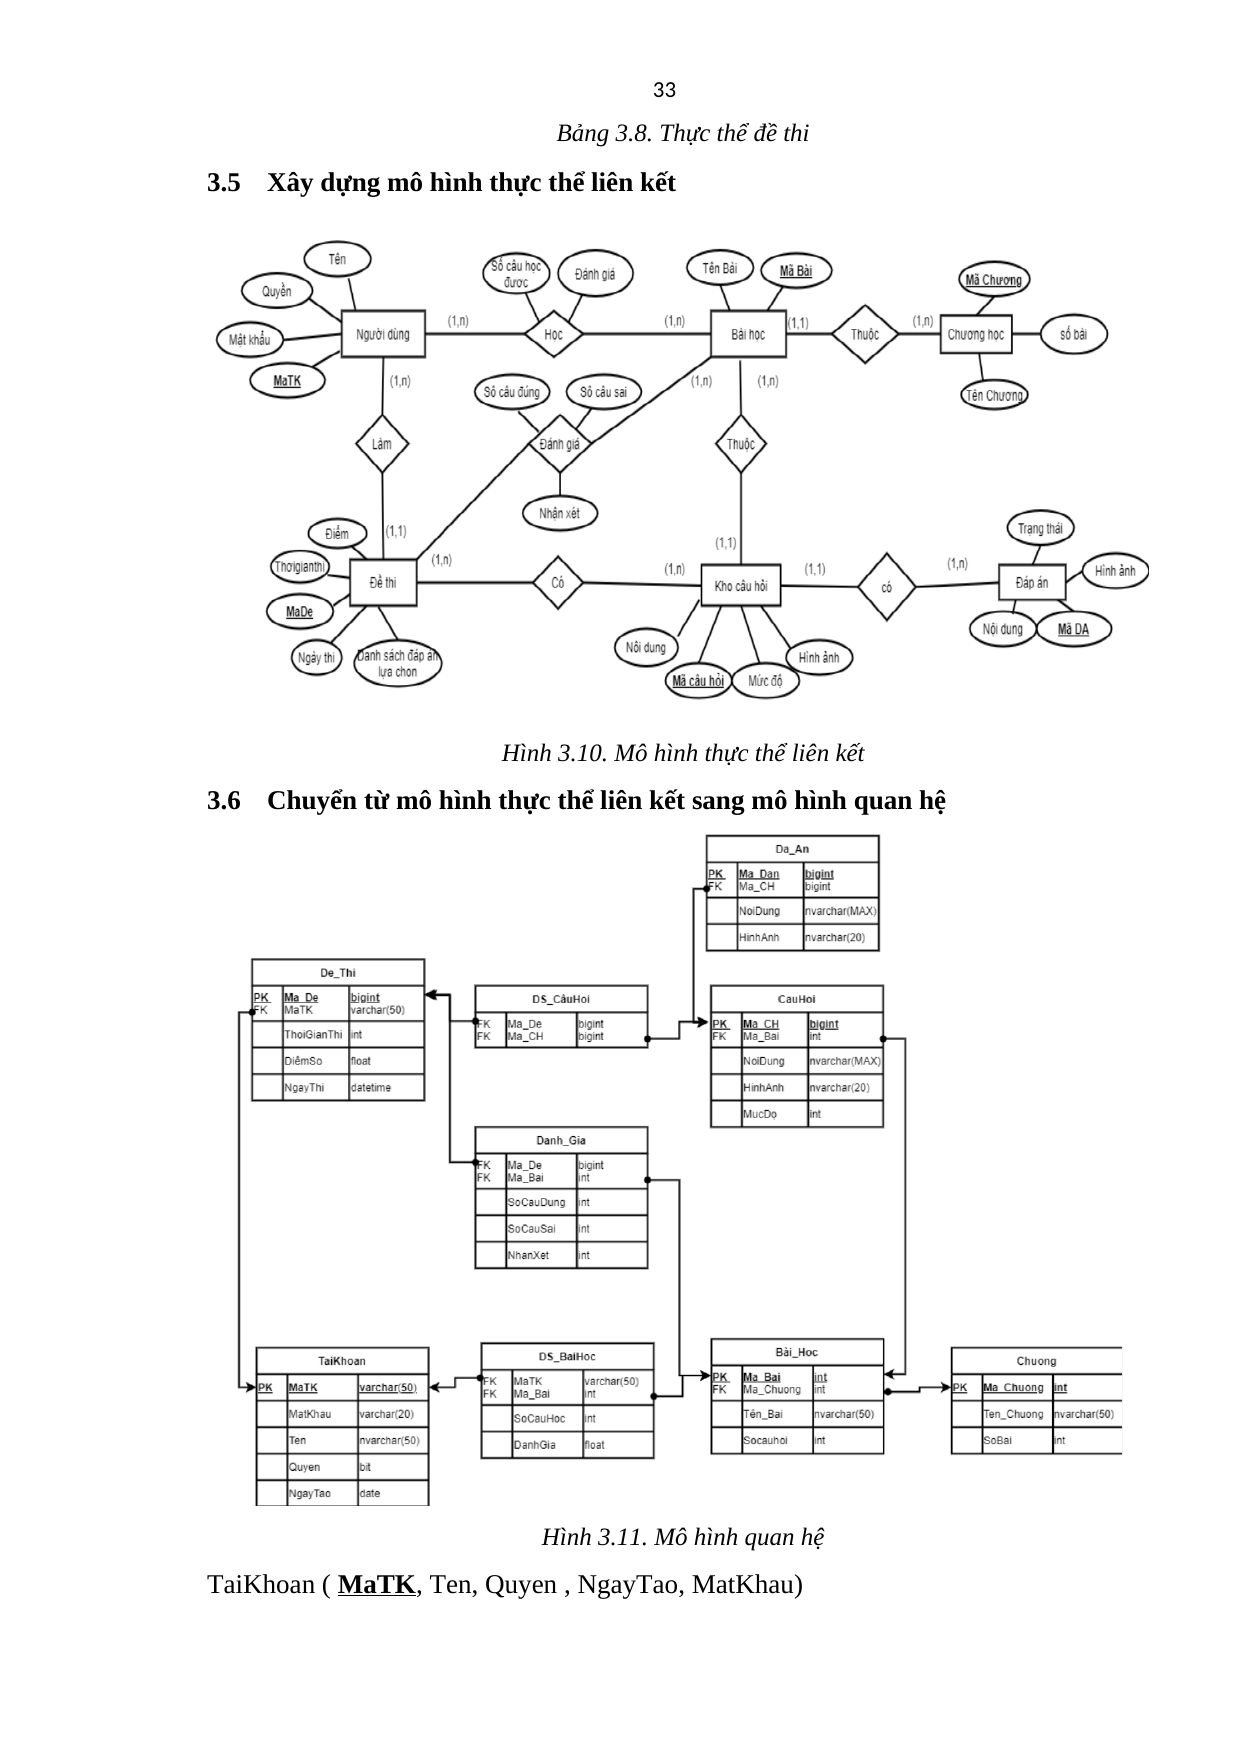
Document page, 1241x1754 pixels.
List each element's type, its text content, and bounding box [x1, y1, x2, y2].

subtitle Chuyển từ mô hình thực thể liên kết sang mô hình quan hệ [207, 784, 1122, 815]
picture [206, 825, 1123, 1506]
text Hình 3.10. Mô hình thực thể liên kết [244, 738, 1122, 767]
picture [206, 207, 1155, 722]
text Hình 3.11. Mô hình quan hệ [244, 1522, 1122, 1551]
subtitle Xây dựng mô hình thực thể liên kết [207, 166, 1122, 197]
text TaiKhoan ( MaTK, Ten, Quyen , NgayTao, MatKhau) [207, 1568, 1122, 1599]
